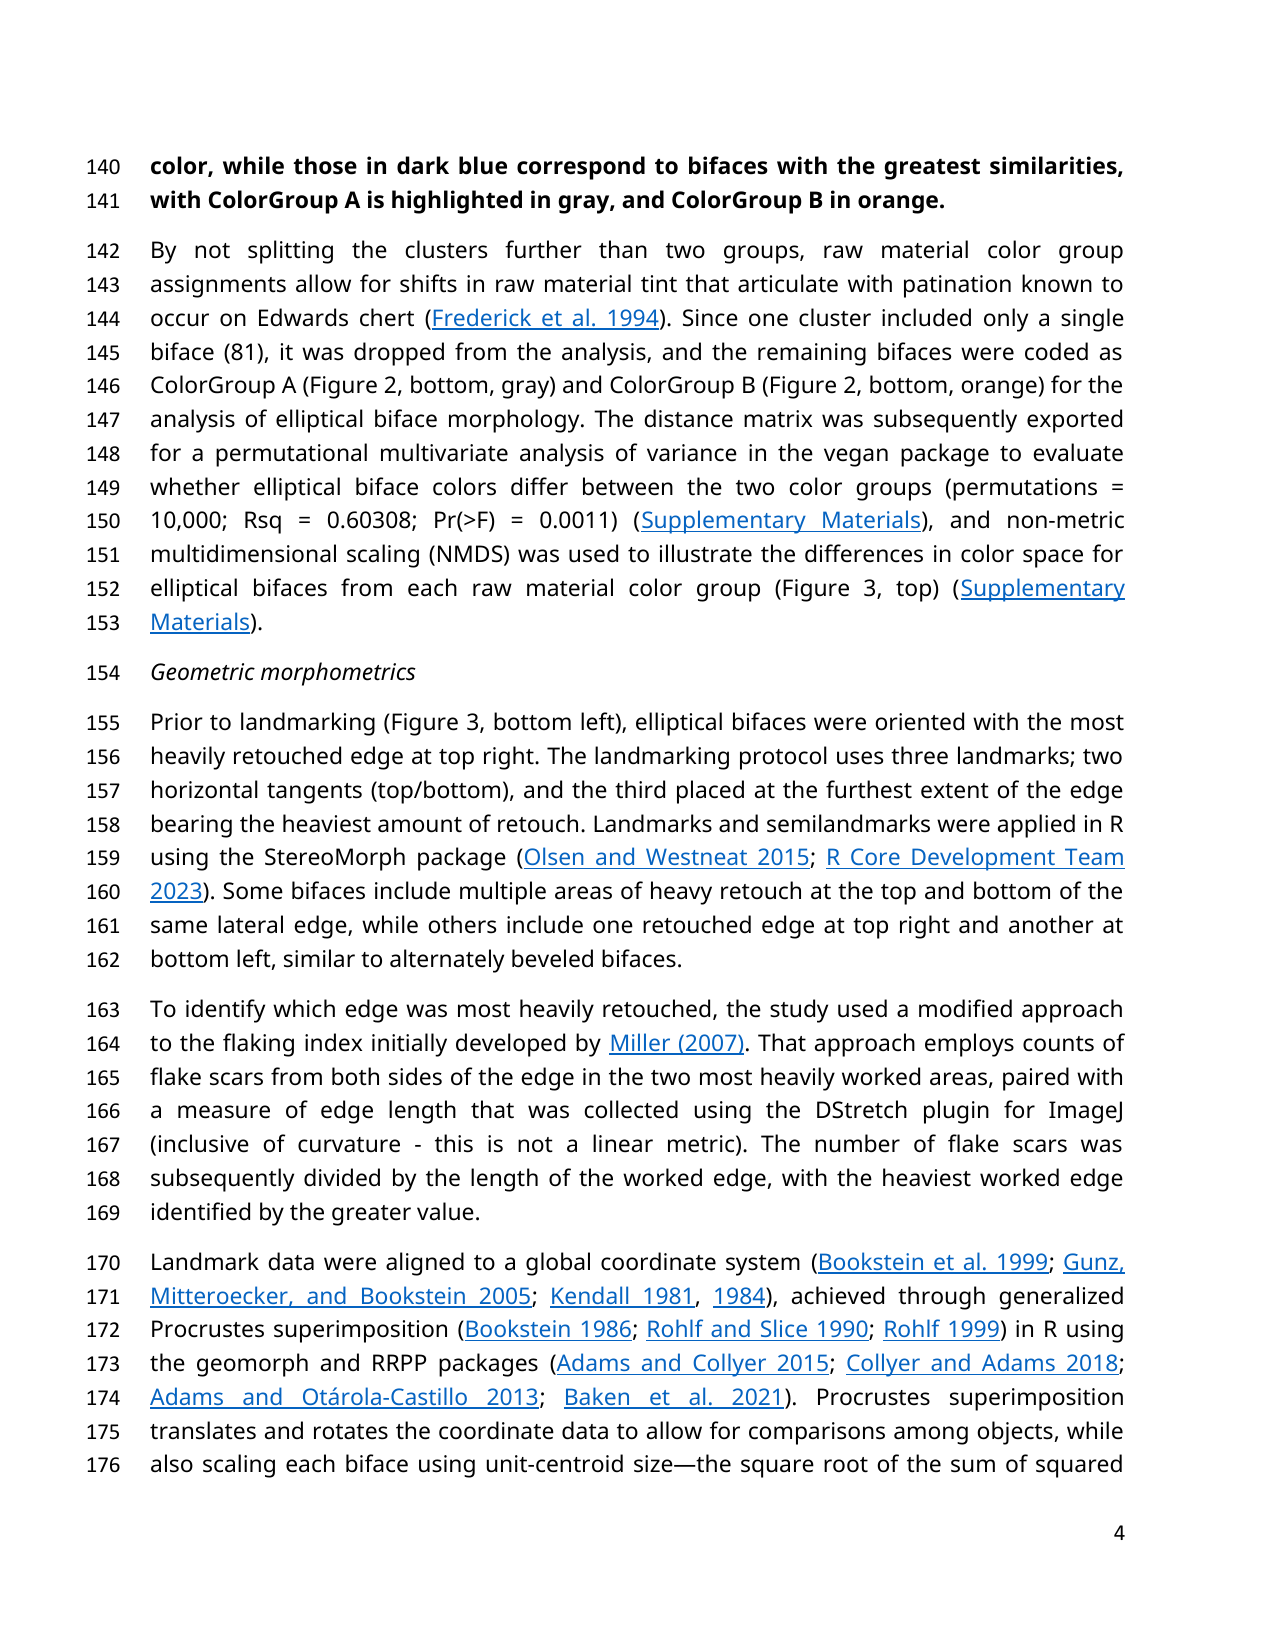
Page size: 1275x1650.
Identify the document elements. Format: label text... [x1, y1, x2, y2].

text Geometric morphometrics [150, 656, 1125, 687]
text Prior to landmarking (Figure 3, bottom left), elliptical bifaces were oriented with the most heavily retouched edge at top right. The landmarking protocol uses three landmarks; two horizontal tangents (top/bottom), and the third placed at the furthest extent of the edge bearing the heaviest amount of retouch. Landmarks and semilandmarks were applied in R using the StereoMorph package (Olsen and Westneat 2015; R Core Development Team 2023). Some bifaces include multiple areas of heavy retouch at the top and bottom of the same lateral edge, while others include one retouched edge at top right and another at bottom left, similar to alternately beveled bifaces. [150, 706, 1125, 974]
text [150, 150, 1125, 215]
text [150, 1246, 1125, 1479]
text To identify which edge was most heavily retouched, the study used a modified approach to the flaking index initially developed by Miller (2007). That approach employs counts of flake scars from both sides of the edge in the two most heavily worked areas, paired with a measure of edge length that was collected using the DStretch plugin for ImageJ (inclusive of curvature - this is not a linear metric). The number of flake scars was subsequently divided by the length of the worked edge, with the heaviest worked edge identified by the greater value. [150, 993, 1125, 1227]
text By not splitting the clusters further than two groups, raw material color group assignments allow for shifts in raw material tint that articulate with patination known to occur on Edwards chert (Frederick et al. 1994). Since one cluster included only a single biface (81), it was dropped from the analysis, and the remaining bifaces were coded as ColorGroup A (Figure 2, bottom, gray) and ColorGroup B (Figure 2, bottom, orange) for the analysis of elliptical biface morphology. The distance matrix was subsequently exported for a permutational multivariate analysis of variance in the vegan package to evaluate whether elliptical biface colors differ between the two color groups (permutations = 10,000; Rsq = 0.60308; Pr(>F) = 0.0011) (Supplementary Materials), and non-metric multidimensional scaling (NMDS) was used to illustrate the differences in color space for elliptical bifaces from each raw material color group (Figure 3, top) (Supplementary Materials). [150, 234, 1125, 637]
